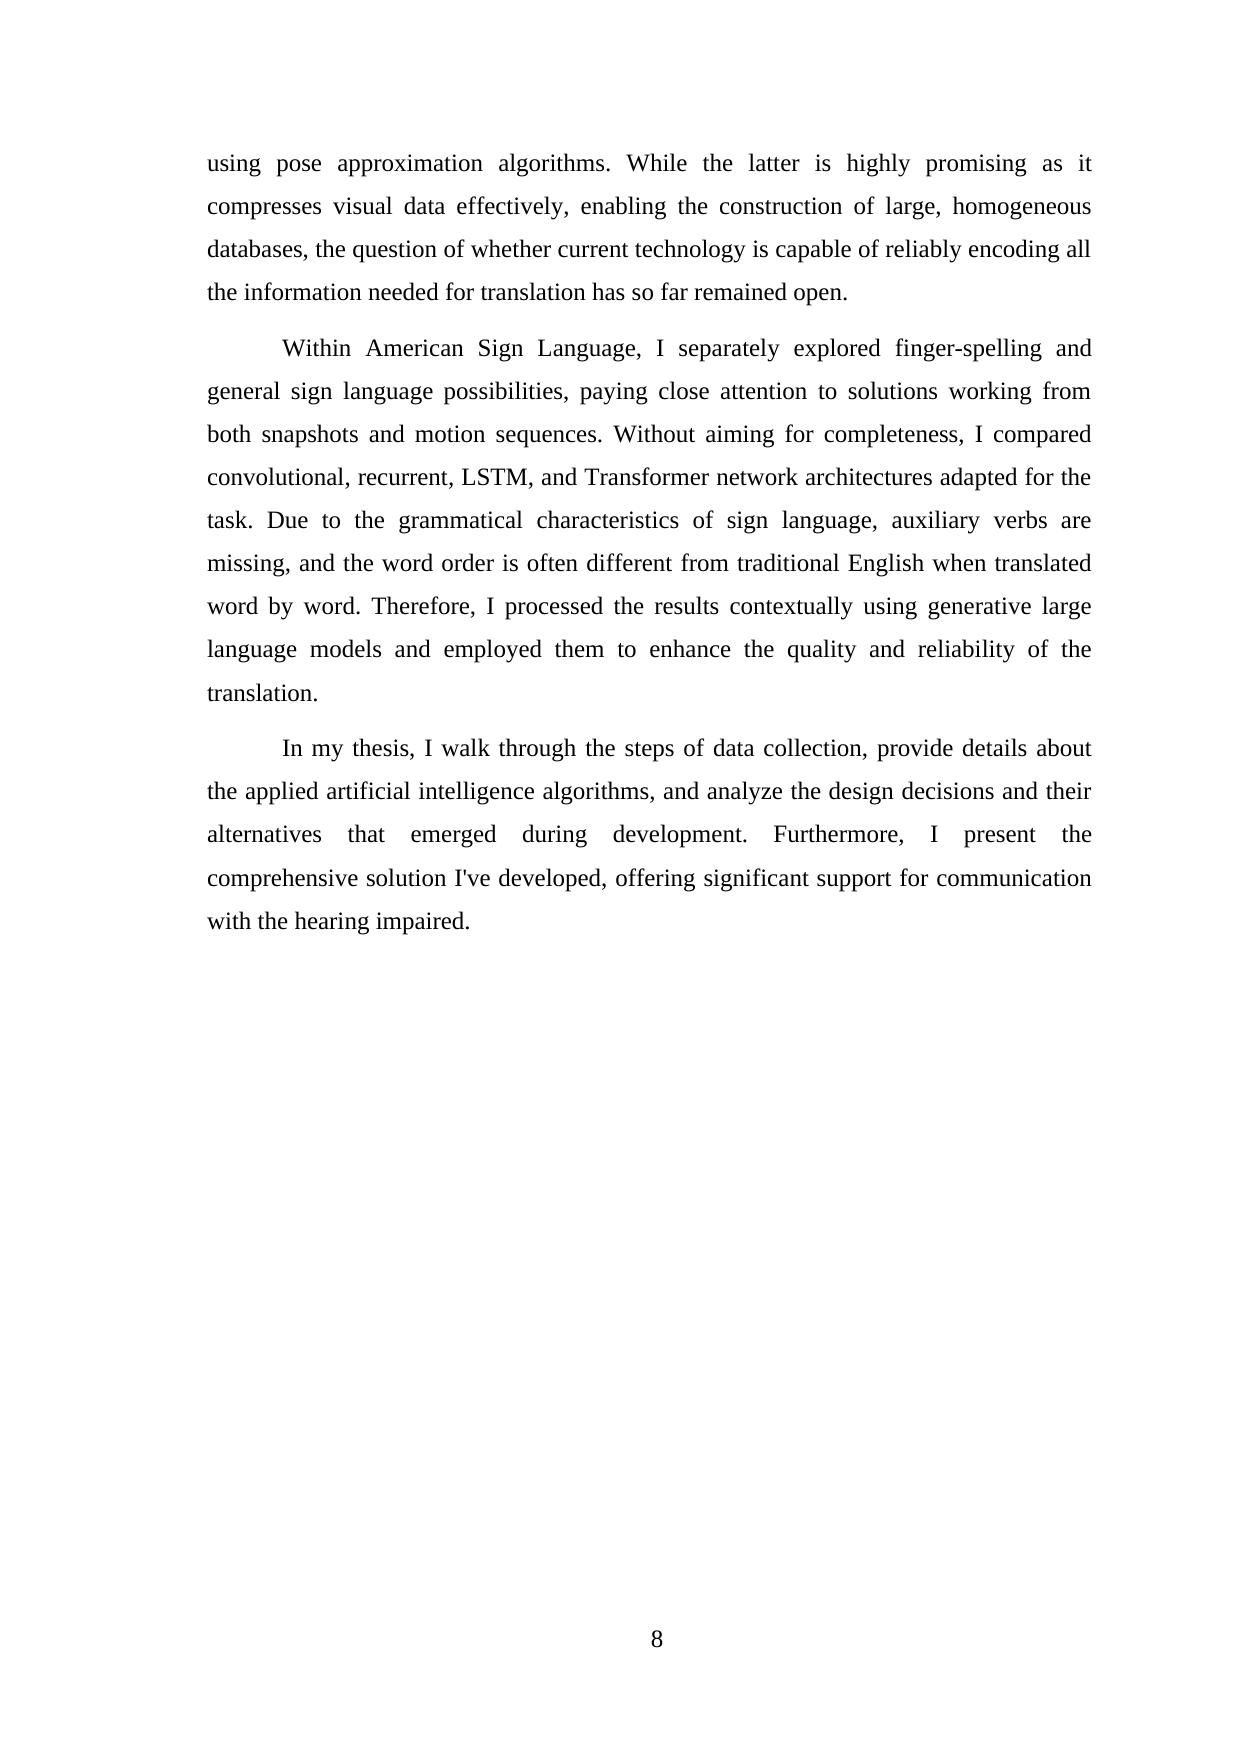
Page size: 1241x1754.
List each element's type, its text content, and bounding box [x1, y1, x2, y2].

text Within American Sign Language, I separately explored finger-spelling and general sign language possibilities, paying close attention to solutions working from both snapshots and motion sequences. Without aiming for completeness, I compared convolutional, recurrent, LSTM, and Transformer network architectures adapted for the task. Due to the grammatical characteristics of sign language, auxiliary verbs are missing, and the word order is often different from traditional English when translated word by word. Therefore, I processed the results contextually using generative large language models and employed them to enhance the quality and reliability of the translation. [207, 333, 1092, 706]
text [207, 148, 1092, 306]
text In my thesis, I walk through the steps of data collection, provide details about the applied artificial intelligence algorithms, and analyze the design decisions and their alternatives that emerged during development. Furthermore, I present the comprehensive solution I've developed, offering significant support for communication with the hearing impaired. [207, 733, 1092, 934]
